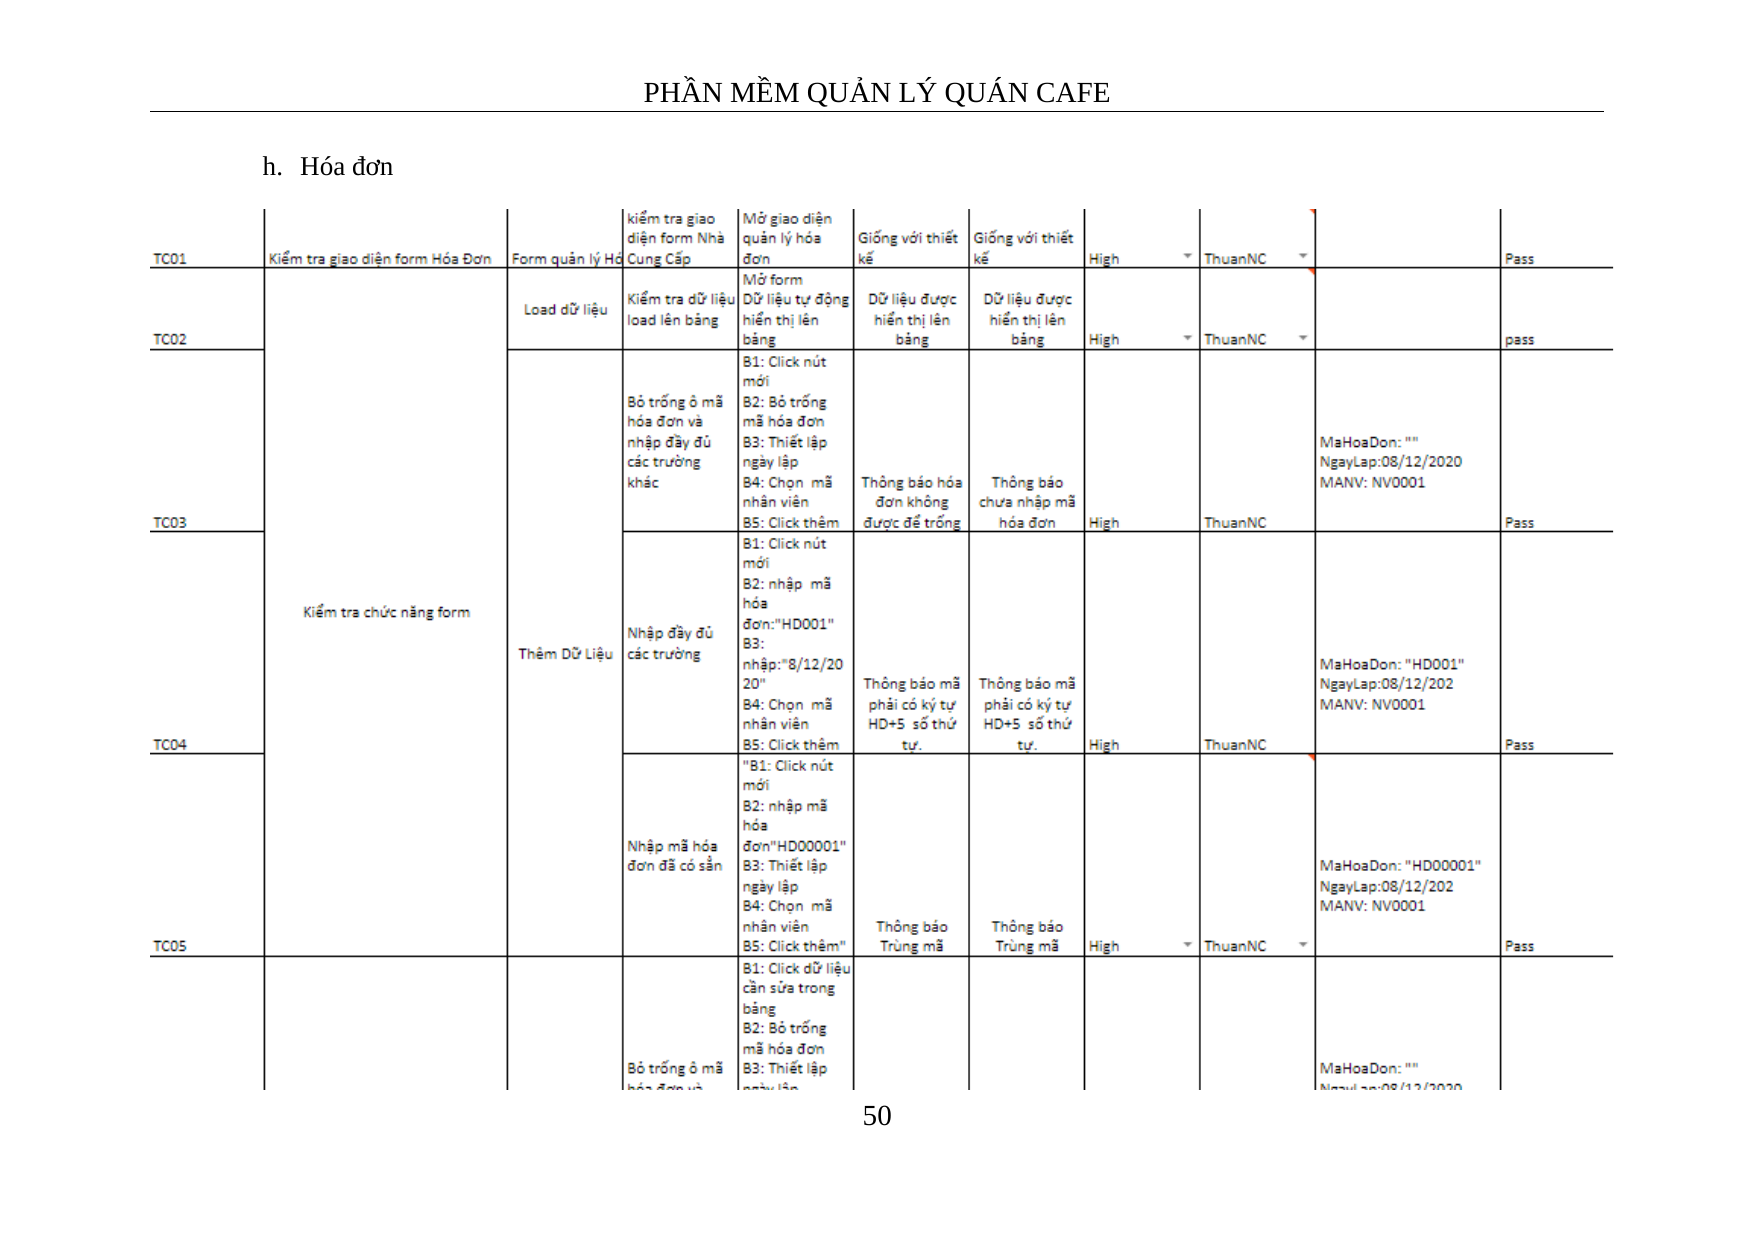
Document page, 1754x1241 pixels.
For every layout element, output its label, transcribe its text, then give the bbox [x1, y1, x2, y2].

picture [150, 209, 1614, 1090]
list Hóa đơn [262, 150, 1604, 181]
